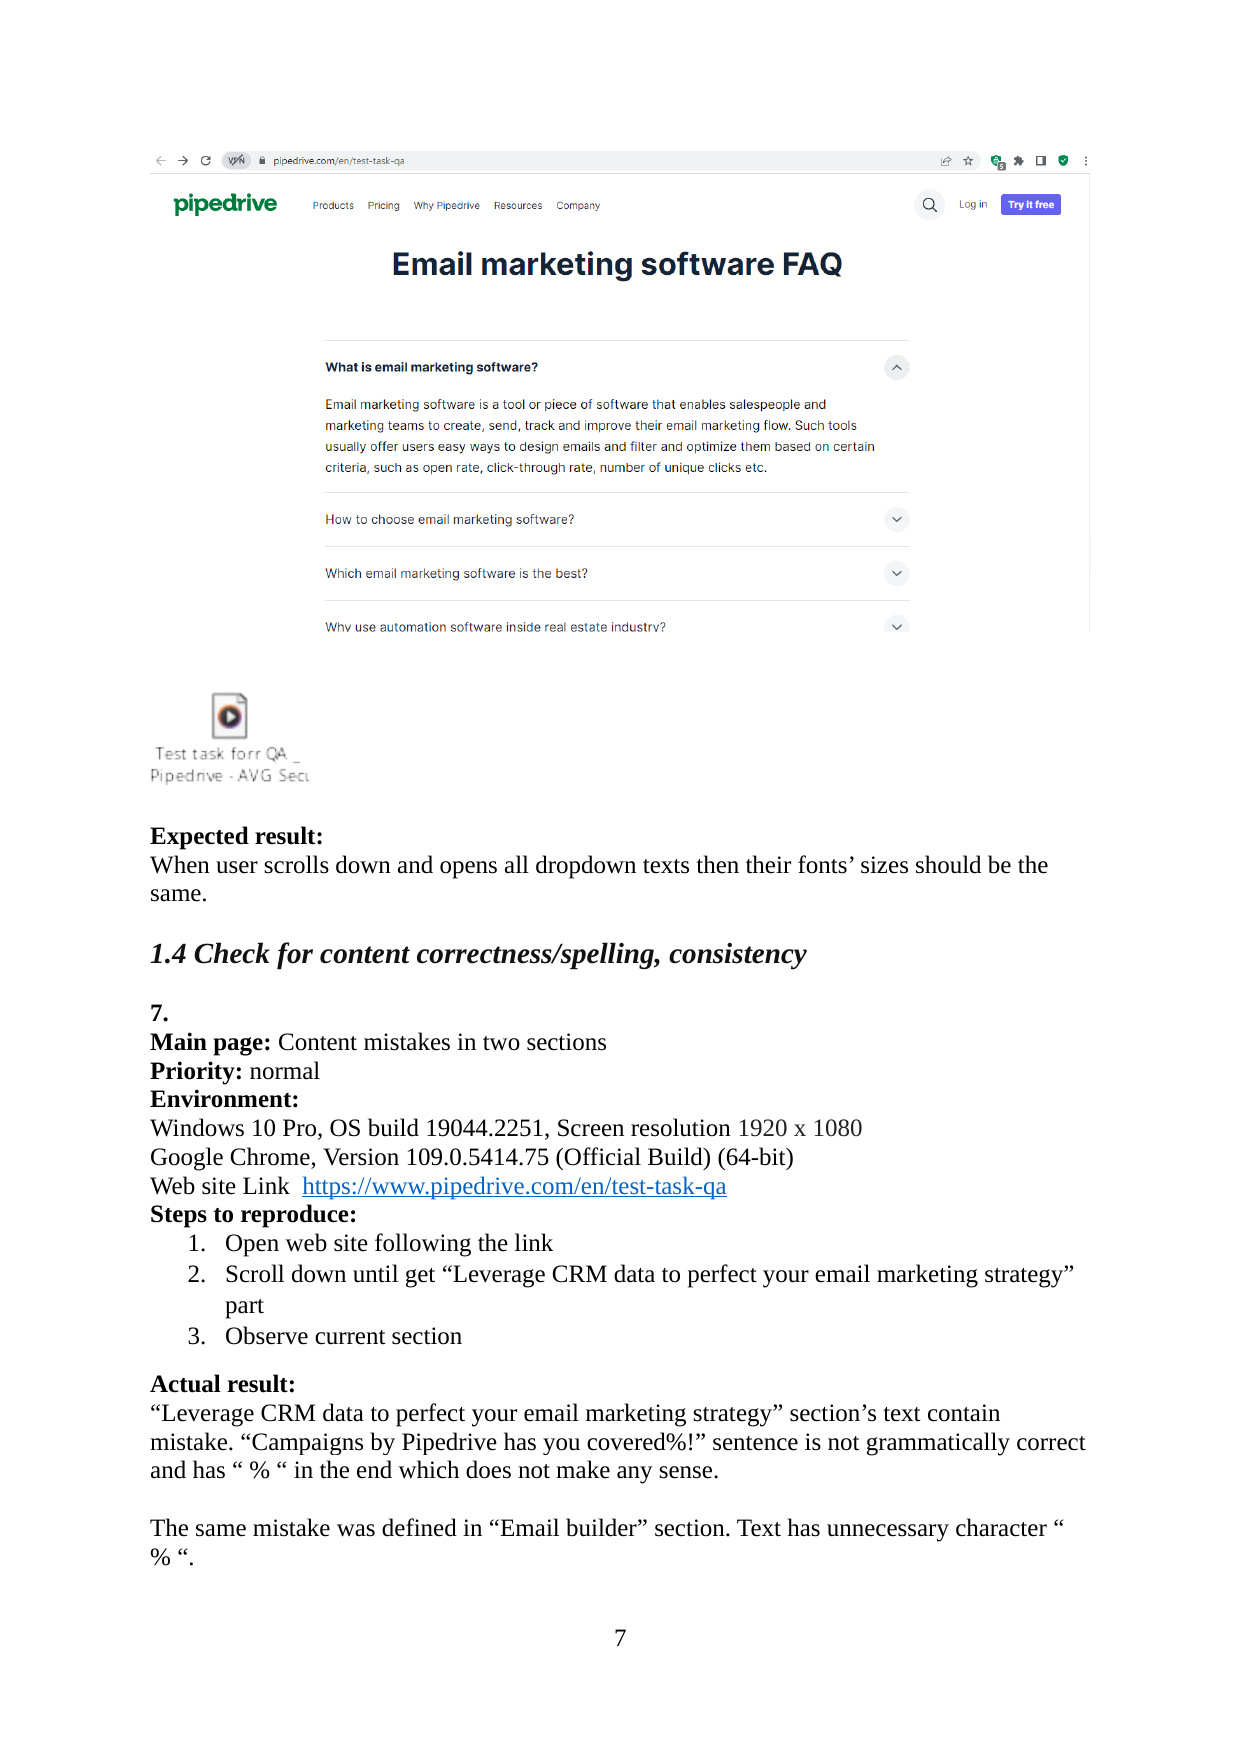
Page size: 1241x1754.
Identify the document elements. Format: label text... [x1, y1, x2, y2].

list Observe current section [187, 1321, 1090, 1350]
text Actual result: [150, 1369, 1090, 1398]
picture [150, 150, 1091, 632]
text Steps to reproduce: [150, 1199, 1090, 1228]
text “Leverage CRM data to perfect your email marketing strategy” section’s text contain mistake. “Campaigns by Pipedrive has you covered%!” sentence is not grammatically correct and has “ % “ in the end which does not make any sense. [150, 1398, 1090, 1484]
text 1.4 Check for content correctness/spelling, consistency [150, 936, 1090, 969]
text 7. [150, 998, 1090, 1027]
subtitle The same mistake was defined in “Email builder” section. Text has unnecessary character “ % “. [194, 1513, 1090, 1570]
text When user scrolls down and opens all dropdown texts then their fonts’ sizes should be the same. [150, 850, 1090, 907]
text Expected result: [150, 821, 1090, 850]
text Environment: Windows 10 Pro, OS build 19044.2251, Screen resolution 1920 x 1080 Google Chrome, Version 109.0.5414.75 (Official Build) (64-bit) Web site Link https://www.pipedrive.com/en/test-task-qa [150, 1084, 1090, 1199]
text Main page: Content mistakes in two sections Priority: normal [150, 1027, 1090, 1084]
list Open web site following the link [187, 1228, 1090, 1257]
list Scroll down until get “Leverage CRM data to perfect your email marketing strategy” part [187, 1259, 1090, 1319]
